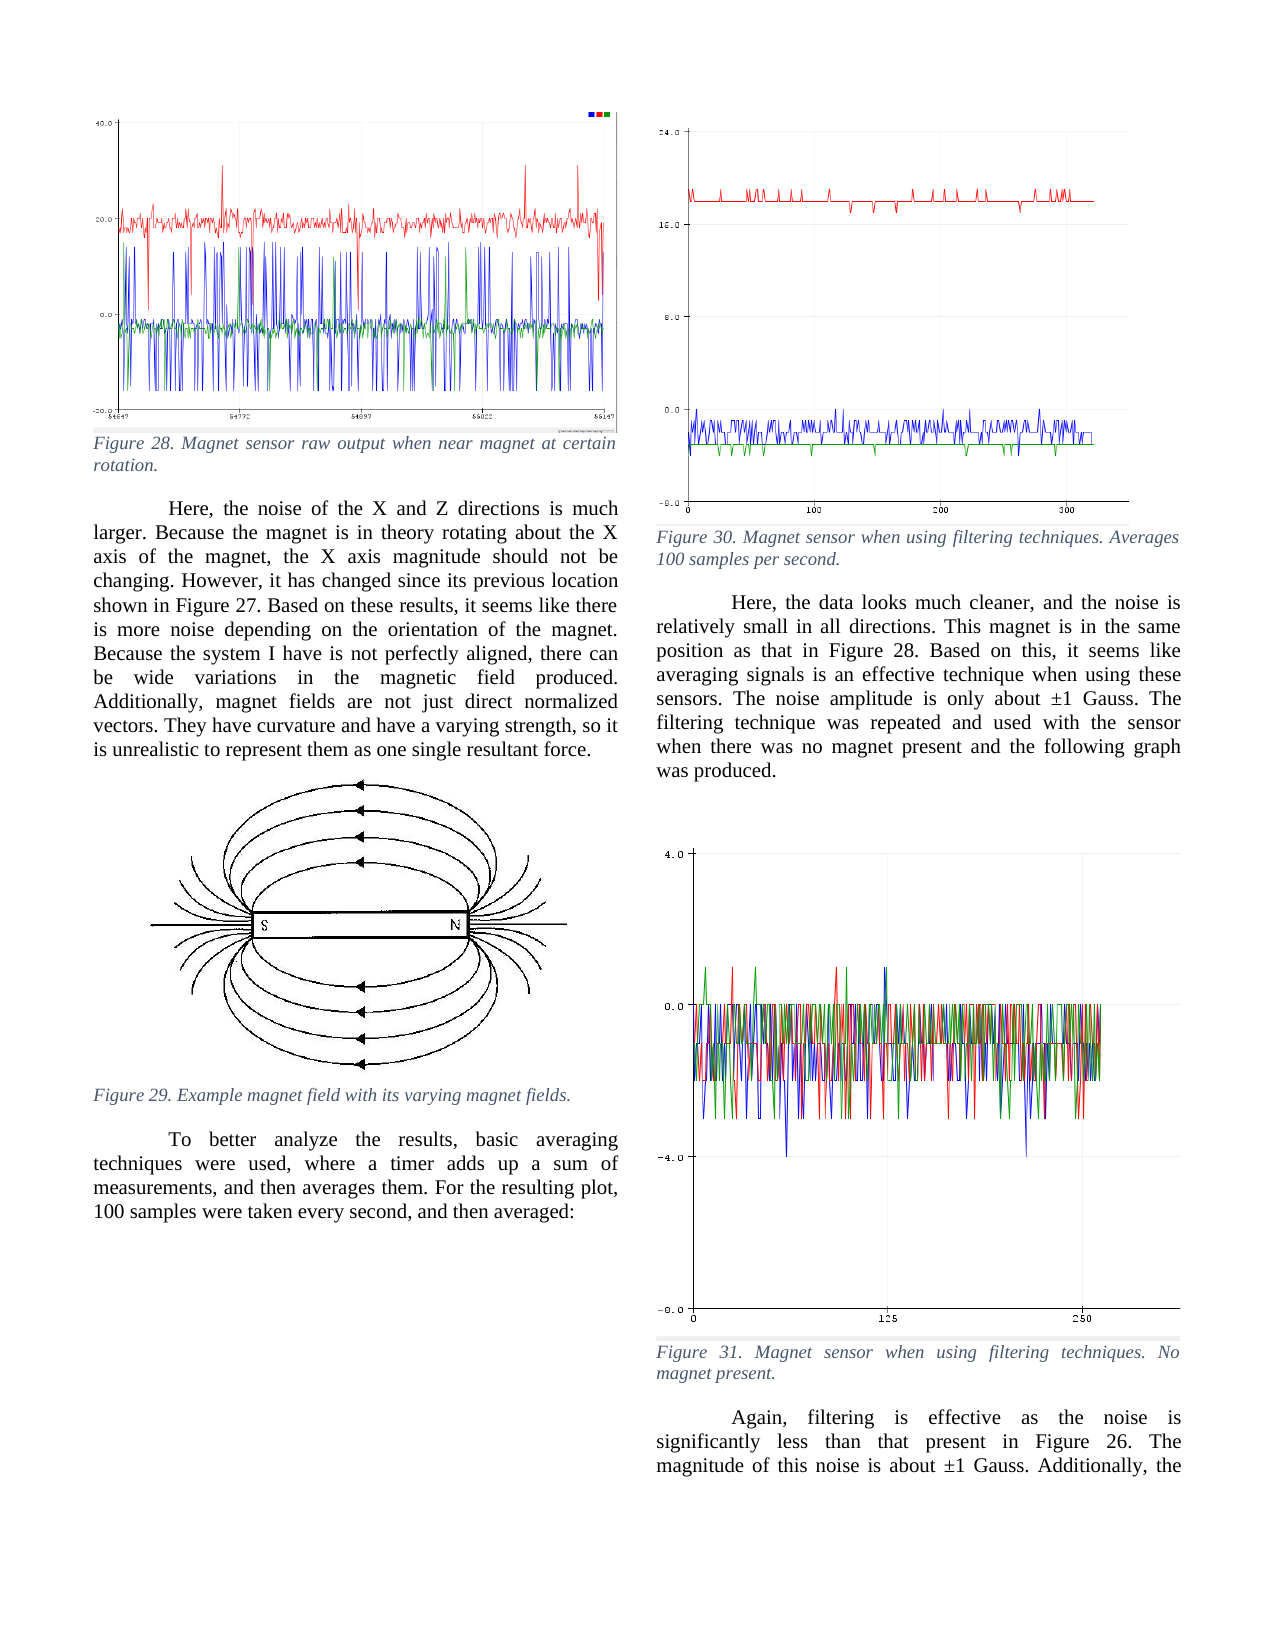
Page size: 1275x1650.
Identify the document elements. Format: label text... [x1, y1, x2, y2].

picture [93, 112, 618, 433]
text To better analyze the results, basic averaging techniques were used, where a timer adds up a sum of measurements, and then averages them. For the resulting plot, 100 samples were taken every second, and then averaged: [93, 1126, 619, 1223]
text Here, the data looks much cleaner, and the noise is relatively small in all directions. This magnet is in the same position as that in Figure 28. Based on this, it seems like averaging signals is an effective technique when using these sensors. The noise amplitude is only about ±1 Gauss. The filtering technique was repeated and used with the sensor when there was no magnet present and the following graph was produced. [656, 590, 1182, 782]
text Here, the noise of the X and Z directions is much larger. Because the magnet is in theory rotating about the X axis of the magnet, the X axis magnitude should not be changing. However, it has changed since its previous location shown in Figure 27. Based on these results, it seems like there is more noise depending on the orientation of the magnet. Because the system I have is not perfectly aligned, there can be wide variations in the magnetic field produced. Additionally, magnet fields are not just direct normalized vectors. They have curvature and have a varying strength, so it is unrealistic to represent them as one single resultant force. [93, 496, 619, 761]
picture [656, 112, 1129, 526]
picture [131, 761, 581, 1084]
picture [656, 830, 1181, 1341]
